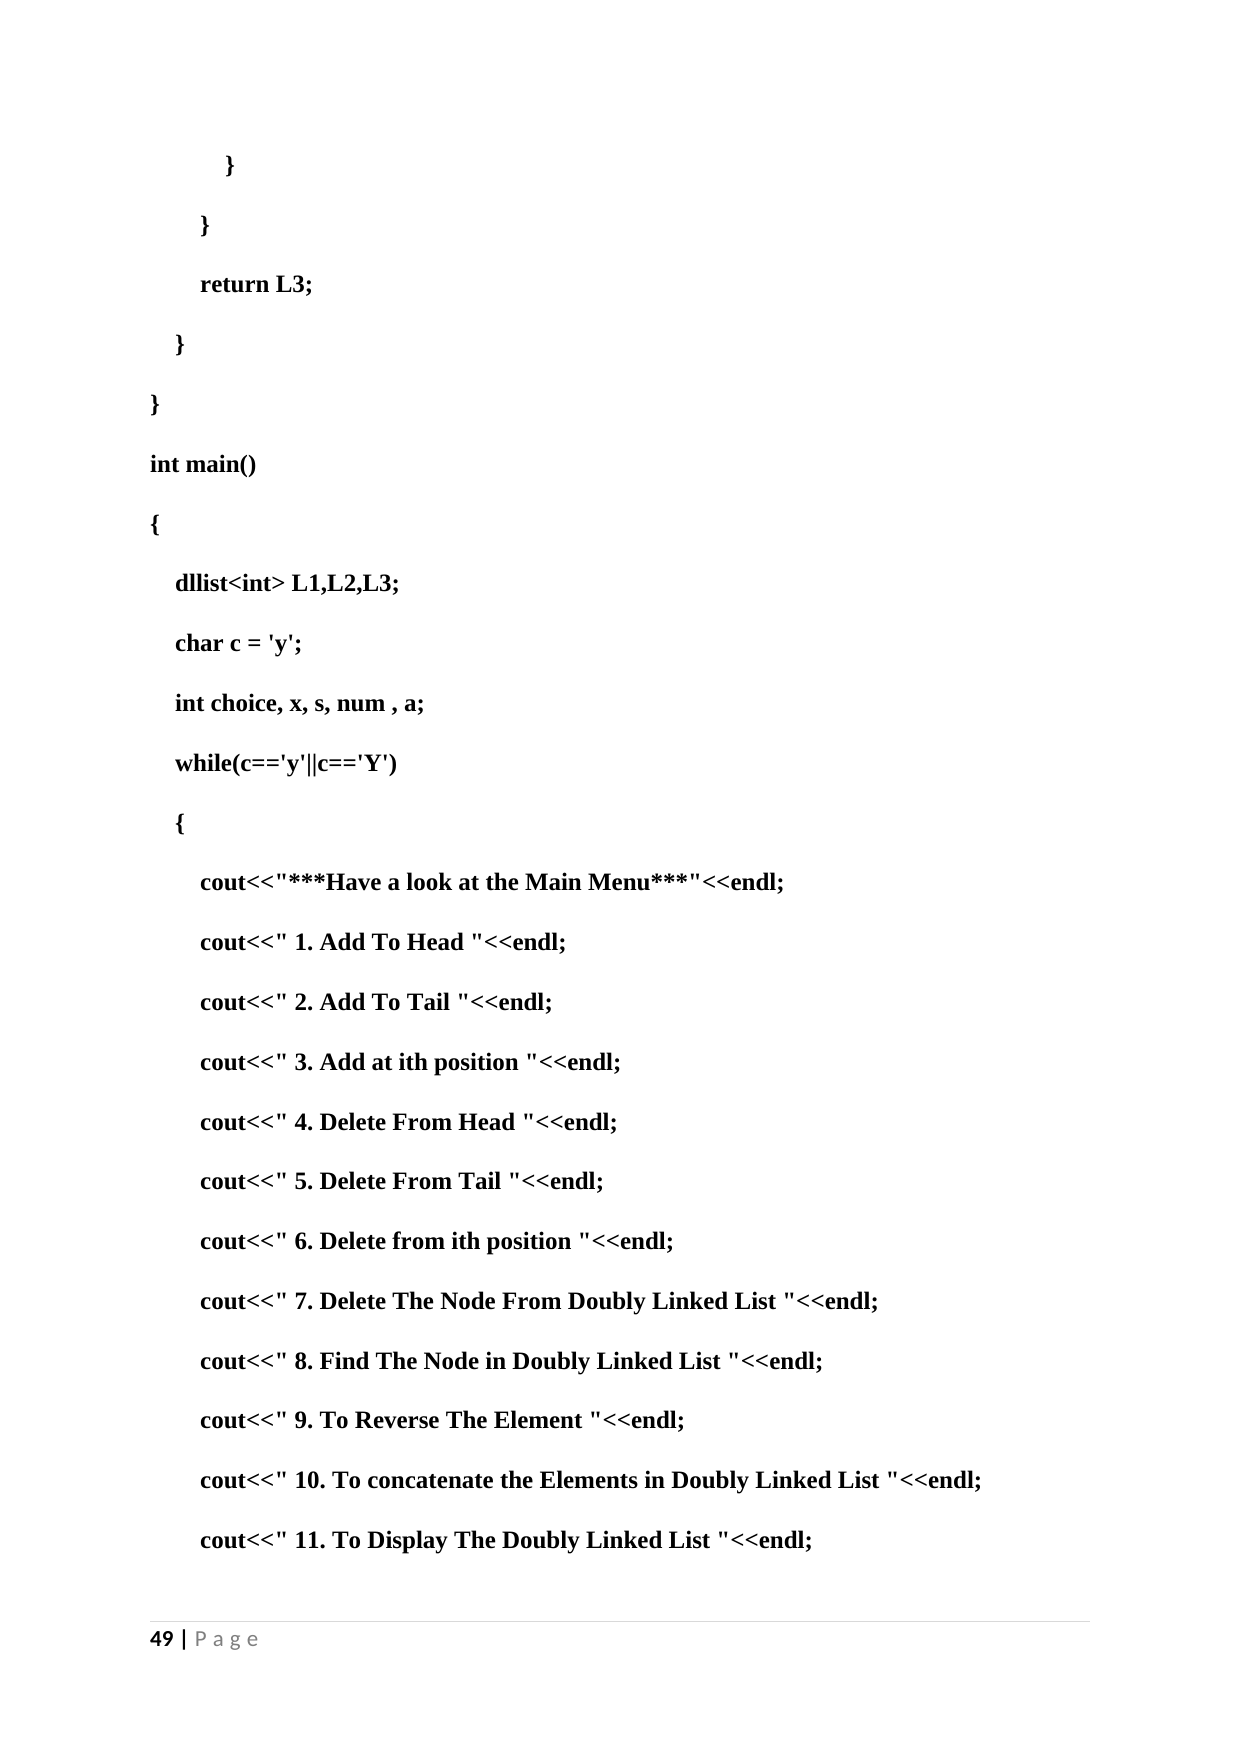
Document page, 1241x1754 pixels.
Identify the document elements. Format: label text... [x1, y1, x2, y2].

text cout<<" 10. To concatenate the Elements in Doubly Linked List "<<endl; [150, 1465, 1090, 1494]
text cout<<" 2. Add To Tail "<<endl; [150, 987, 1090, 1016]
text return L3; [150, 269, 1090, 298]
text cout<<" 6. Delete from ith position "<<endl; [150, 1226, 1090, 1255]
text } [150, 150, 1090, 179]
text { [150, 808, 1090, 836]
text cout<<" 11. To Display The Doubly Linked List "<<endl; [150, 1525, 1090, 1554]
text cout<<" 1. Add To Head "<<endl; [150, 927, 1090, 956]
text dllist<int> L1,L2,L3; [150, 568, 1090, 597]
text } [150, 389, 1090, 418]
text char c = 'y'; [150, 628, 1090, 657]
text cout<<" 4. Delete From Head "<<endl; [150, 1107, 1090, 1135]
text cout<<" 9. To Reverse The Element "<<endl; [150, 1406, 1090, 1434]
text { [150, 509, 1090, 537]
text cout<<" 7. Delete The Node From Doubly Linked List "<<endl; [150, 1286, 1090, 1315]
text cout<<" 3. Add at ith position "<<endl; [150, 1047, 1090, 1076]
text int choice, x, s, num , a; [150, 688, 1090, 717]
text int main() [150, 449, 1090, 478]
text cout<<"***Have a look at the Main Menu***"<<endl; [150, 867, 1090, 896]
text cout<<" 5. Delete From Tail "<<endl; [150, 1166, 1090, 1195]
text } [150, 210, 1090, 238]
text cout<<" 8. Find The Node in Doubly Linked List "<<endl; [150, 1346, 1090, 1374]
text while(c=='y'||c=='Y') [150, 748, 1090, 777]
text } [150, 329, 1090, 358]
